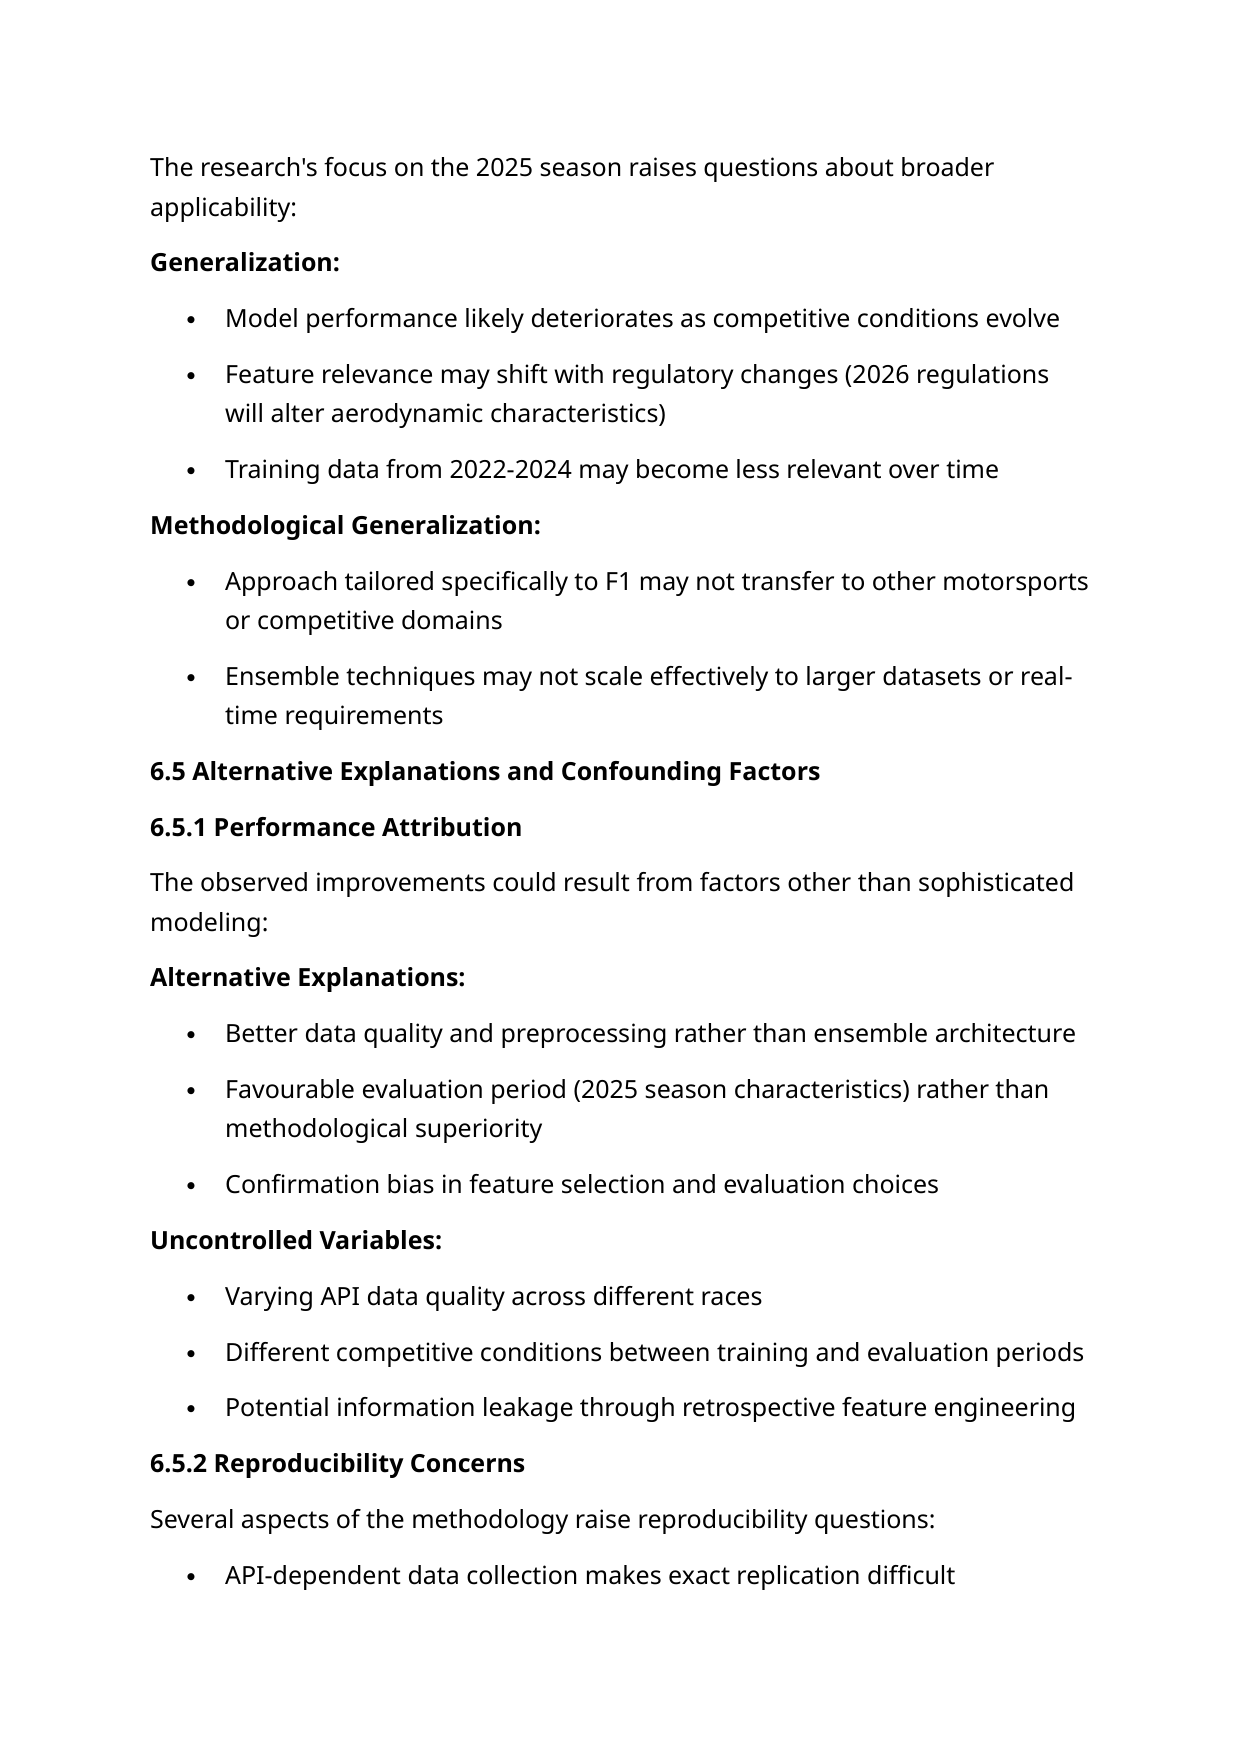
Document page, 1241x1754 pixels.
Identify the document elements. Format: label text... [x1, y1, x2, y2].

list Training data from 2022-2024 may become less relevant over time [187, 452, 1090, 486]
list Varying API data quality across different races [187, 1278, 1090, 1312]
text 6.5.2 Reproducibility Concerns [150, 1446, 1090, 1480]
text Methodological Generalization: [150, 507, 1090, 542]
list Potential information leakage through retrospective feature engineering [187, 1390, 1090, 1424]
list Favourable evaluation period (2025 season characteristics) rather than methodological superiority [187, 1072, 1090, 1145]
text The research's focus on the 2025 season raises questions about broader applicability: [150, 150, 1090, 223]
text The observed improvements could result from factors other than sophisticated modeling: [150, 865, 1090, 938]
text 6.5 Alternative Explanations and Confounding Factors [150, 753, 1090, 787]
text Alternative Explanations: [150, 960, 1090, 994]
text Uncontrolled Variables: [150, 1222, 1090, 1257]
list Different competitive conditions between training and evaluation periods [187, 1334, 1090, 1368]
list Confirmation bias in feature selection and evaluation choices [187, 1167, 1090, 1201]
text Generalization: [150, 245, 1090, 279]
text Several aspects of the methodology raise reproducibility questions: [150, 1502, 1090, 1536]
list Better data quality and preprocessing rather than ensemble architecture [187, 1016, 1090, 1050]
list Model performance likely deteriorates as competitive conditions evolve [187, 301, 1090, 335]
list API-dependent data collection makes exact replication difficult [187, 1557, 1090, 1592]
list Ensemble techniques may not scale effectively to larger datasets or real-time requirements [187, 658, 1090, 732]
list Feature relevance may shift with regulatory changes (2026 regulations will alter aerodynamic characteristics) [187, 357, 1090, 430]
list Approach tailored specifically to F1 may not transfer to other motorsports or competitive domains [187, 563, 1090, 637]
text 6.5.1 Performance Attribution [150, 809, 1090, 843]
